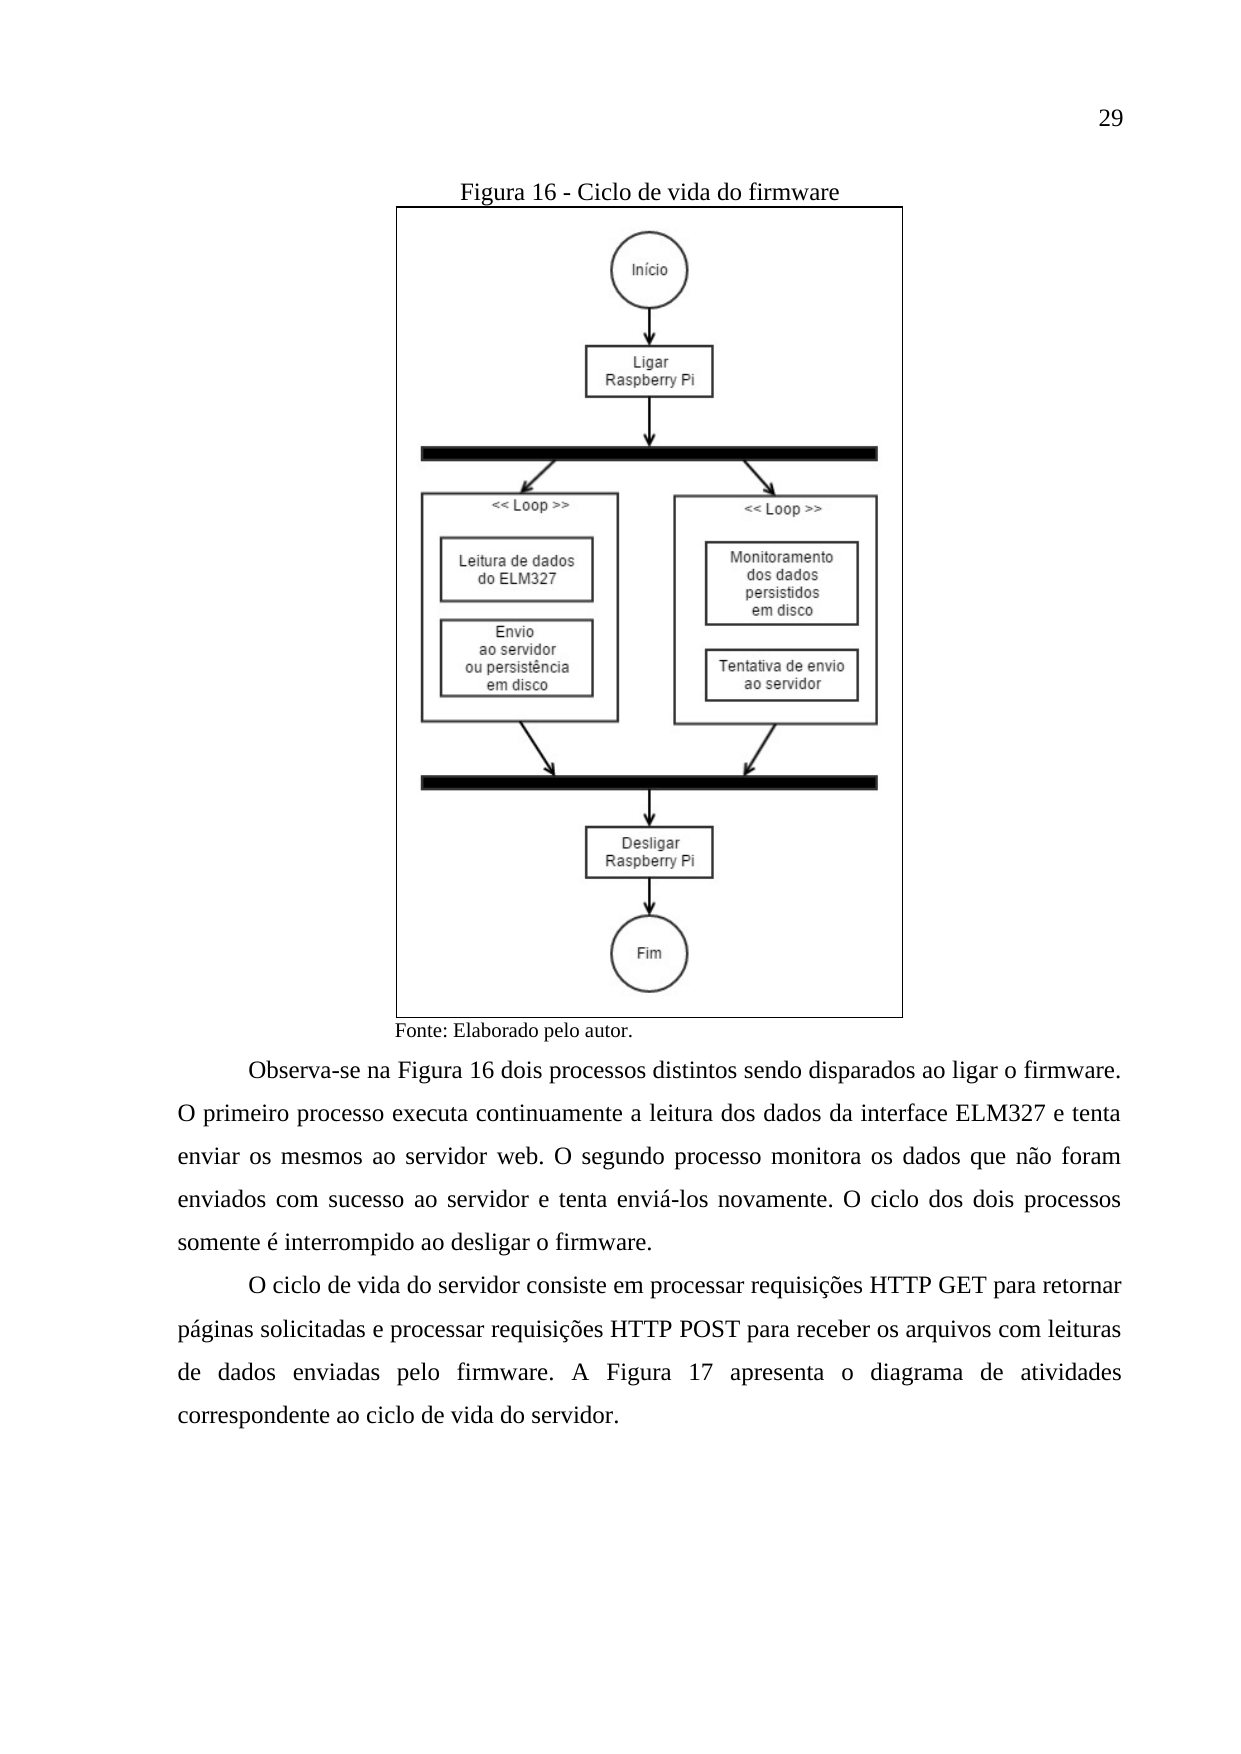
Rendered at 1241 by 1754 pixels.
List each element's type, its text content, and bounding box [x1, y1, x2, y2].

text O ciclo de vida do servidor consiste em processar requisições HTTP GET para retornar páginas solicitadas e processar requisições HTTP POST para receber os arquivos com leituras de dados enviadas pelo firmware. A Figura 17 apresenta o diagrama de atividades correspondente ao ciclo de vida do servidor. [177, 1271, 1122, 1429]
picture [397, 208, 902, 1017]
text Fonte: Elaborado pelo autor. [177, 1018, 1122, 1042]
text Observa-se na Figura 16 dois processos distintos sendo disparados ao ligar o firmware. O primeiro processo executa continuamente a leitura dos dados da interface ELM327 e tenta enviar os mesmos ao servidor web. O segundo processo monitora os dados que não foram enviados com sucesso ao servidor e tenta enviá-los novamente. O ciclo dos dois processos somente é interrompido ao desligar o firmware. [177, 1055, 1122, 1256]
